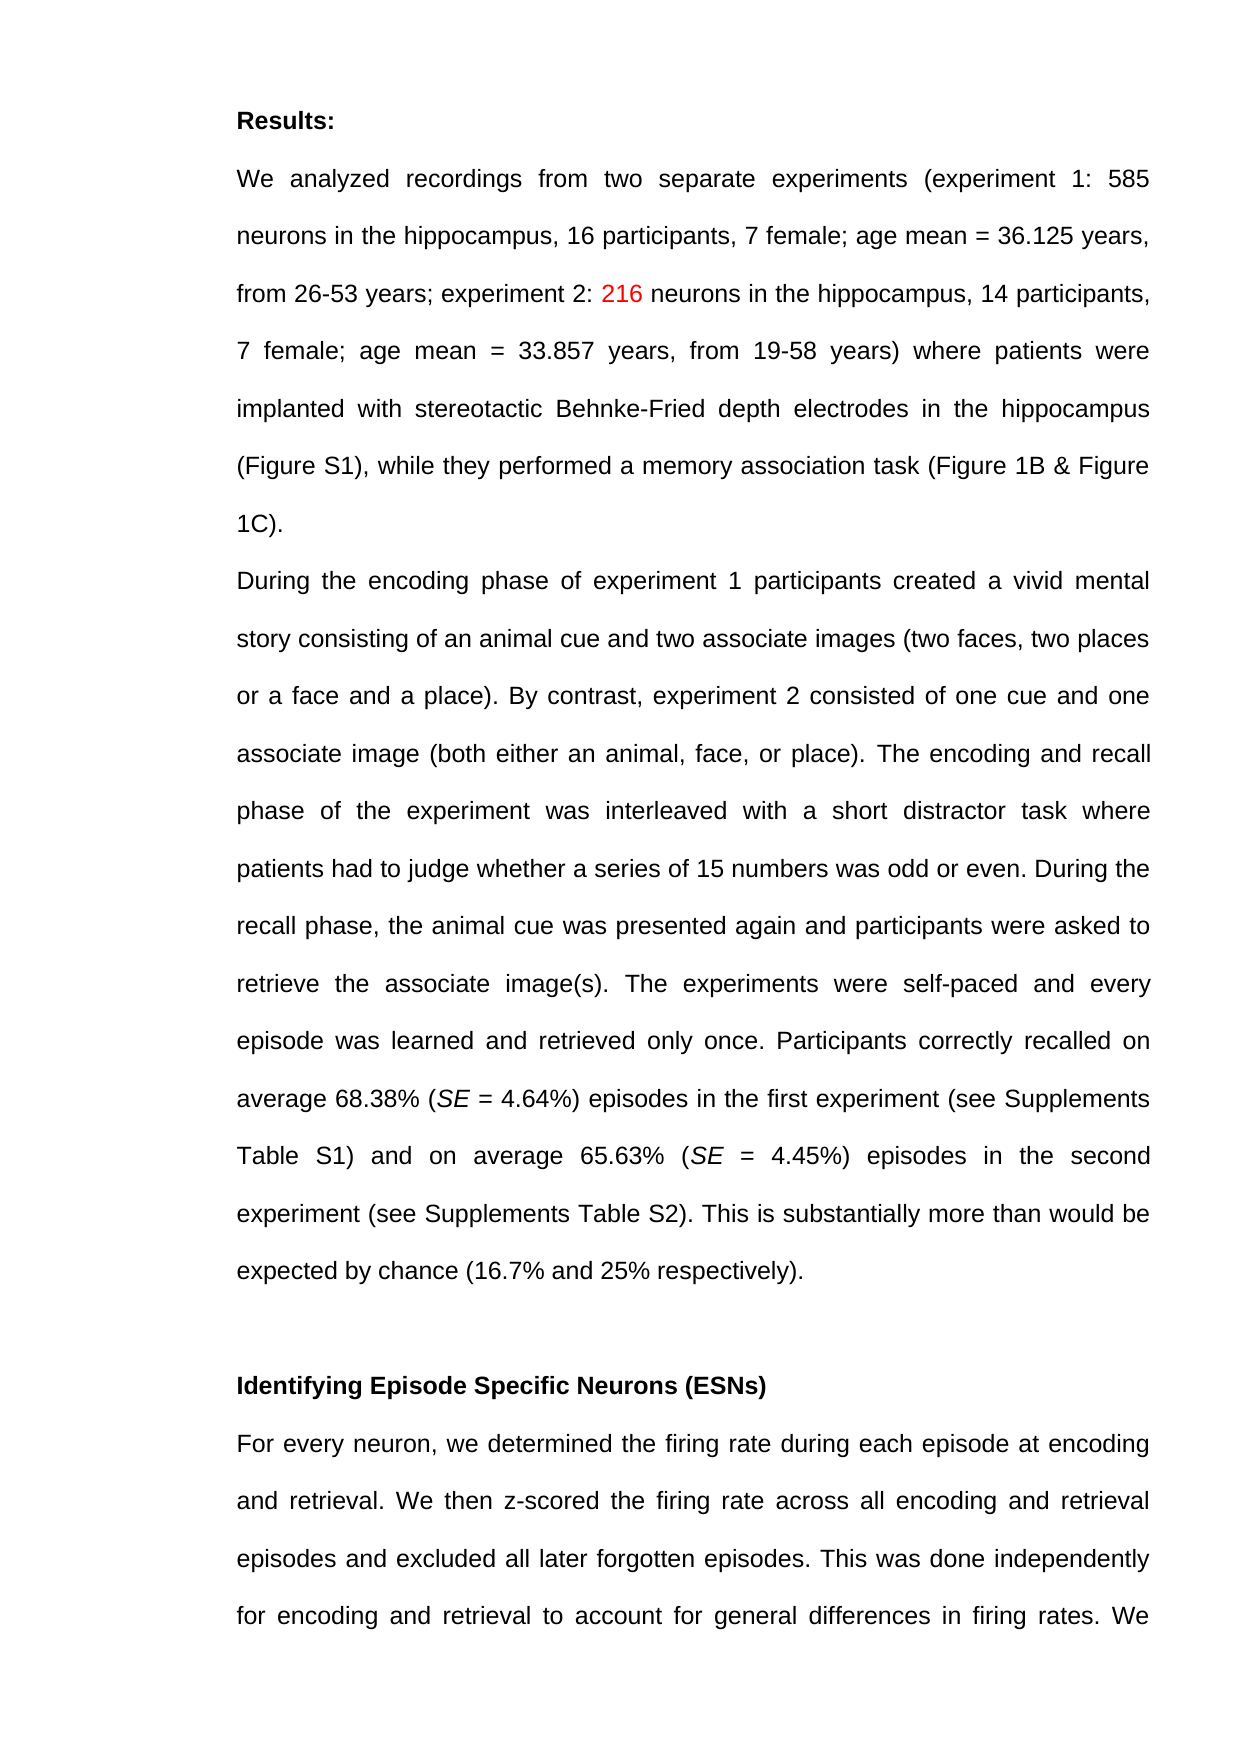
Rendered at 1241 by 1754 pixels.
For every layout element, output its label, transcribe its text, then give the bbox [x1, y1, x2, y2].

text Results: We analyzed recordings from two separate experiments (experiment 1: 585 neurons in the hippocampus, 16 participants, 7 female; age mean = 36.125 years, from 26-53 years; experiment 2: 216 neurons in the hippocampus, 14 participants, 7 female; age mean = 33.857 years, from 19-58 years) where patients were implanted with stereotactic Behnke-Fried depth electrodes in the hippocampus (Figure S1), while they performed a memory association task (Figure 1B & Figure 1C). [236, 106, 1152, 538]
text Identifying Episode Specific Neurons (ESNs) [236, 1371, 1152, 1400]
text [236, 1429, 1152, 1630]
text During the encoding phase of experiment 1 participants created a vivid mental story consisting of an animal cue and two associate images (two faces, two places or a face and a place). By contrast, experiment 2 consisted of one cue and one associate image (both either an animal, face, or place). The encoding and recall phase of the experiment was interleaved with a short distractor task where patients had to judge whether a series of 15 numbers was odd or even. During the recall phase, the animal cue was presented again and participants were asked to retrieve the associate image(s). The experiments were self-paced and every episode was learned and retrieved only once. Participants correctly recalled on average 68.38% (SE = 4.64%) episodes in the first experiment (see Supplements Table S1) and on average 65.63% (SE = 4.45%) episodes in the second experiment (see Supplements Table S2). This is substantially more than would be expected by chance (16.7% and 25% respectively). [236, 566, 1152, 1285]
